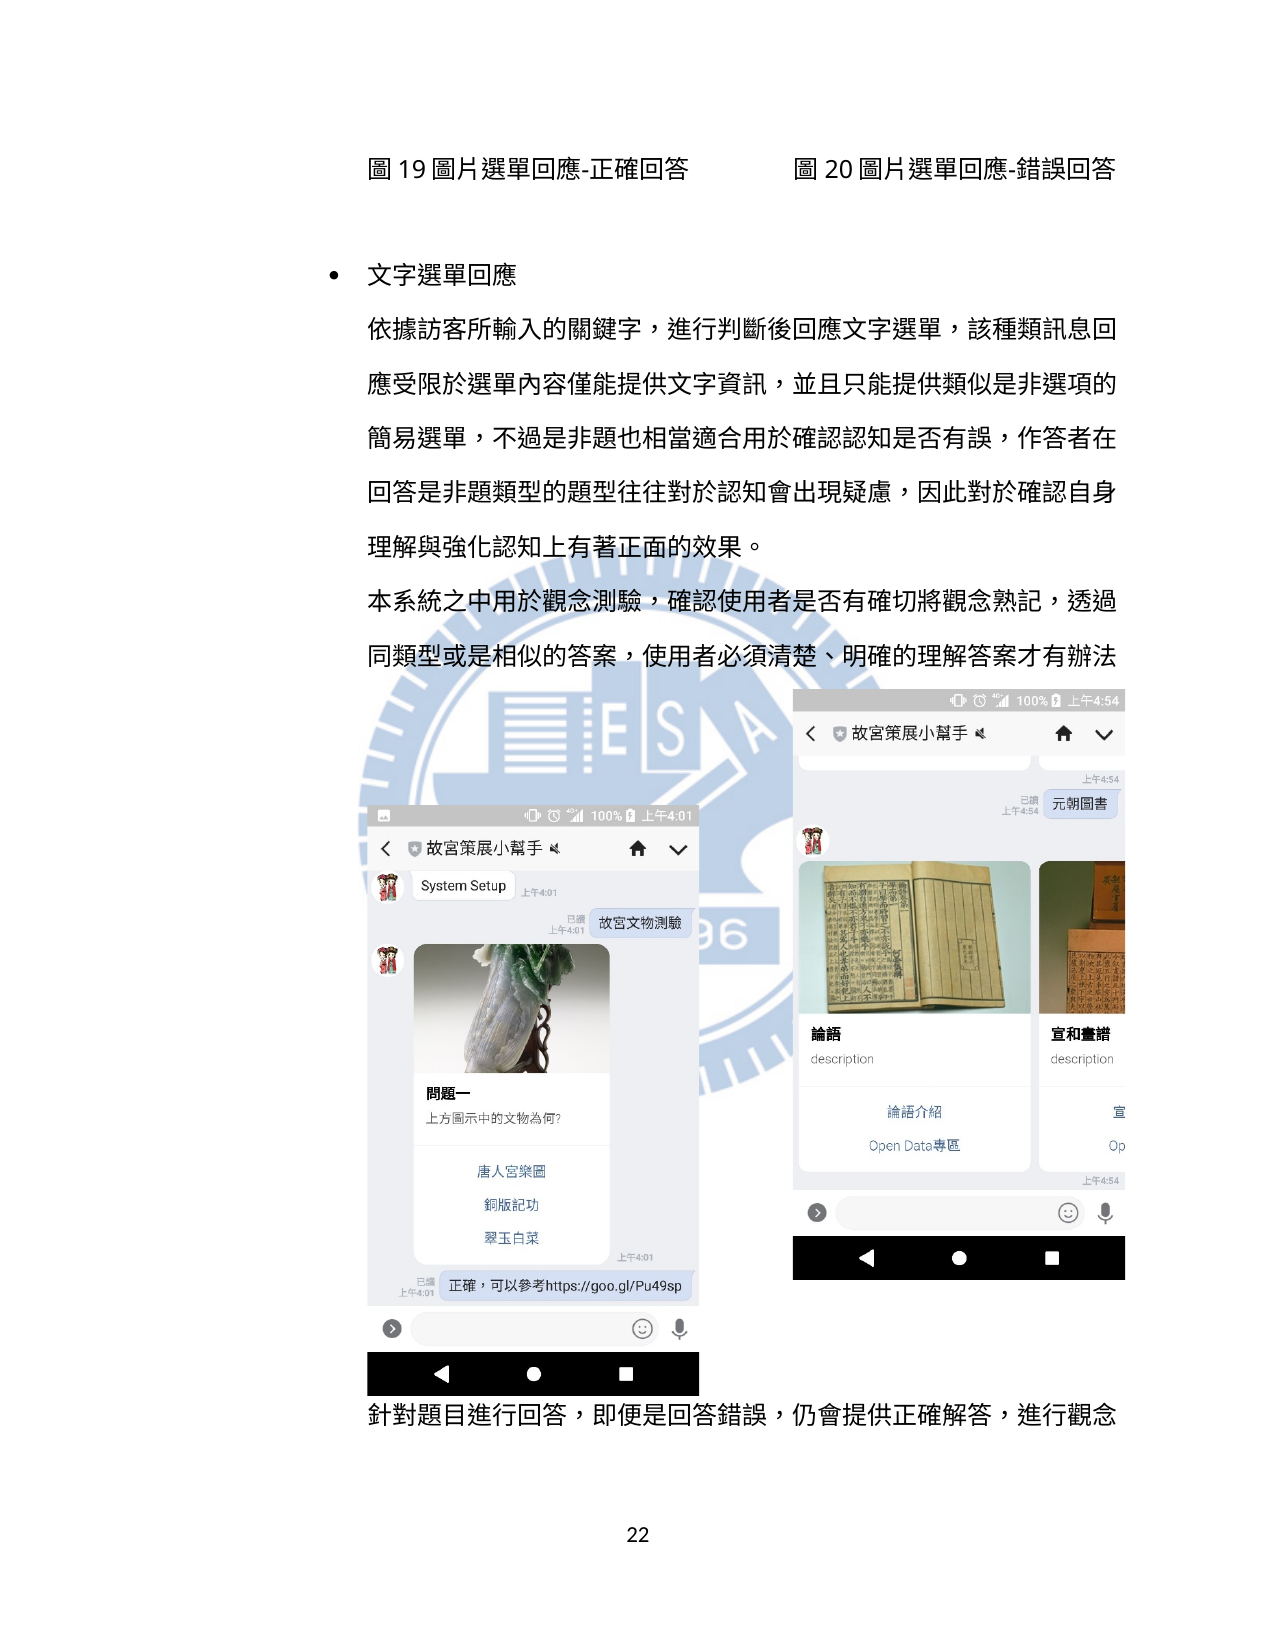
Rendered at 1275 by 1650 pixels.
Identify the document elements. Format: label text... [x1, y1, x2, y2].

picture [792, 689, 1125, 1280]
list 文字選單回應 [329, 255, 1125, 292]
list 圖 19圖片選單回應-正確回答 圖 20圖片選單回應-錯誤回答 [367, 150, 1125, 186]
list 依據訪客所輸入的關鍵字，進行判斷後回應文字選單，該種類訊息回應受限於選單內容僅能提供文字資訊，並且只能提供類似是非選項的簡易選單，不過是非題也相當適合用於確認認知是否有誤，作答者在回答是非題類型的題型往往對於認知會出現疑慮，因此對於確認自身理解與強化認知上有著正面的效果。 [367, 310, 1125, 563]
picture [321, 524, 954, 1396]
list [367, 582, 1125, 1432]
